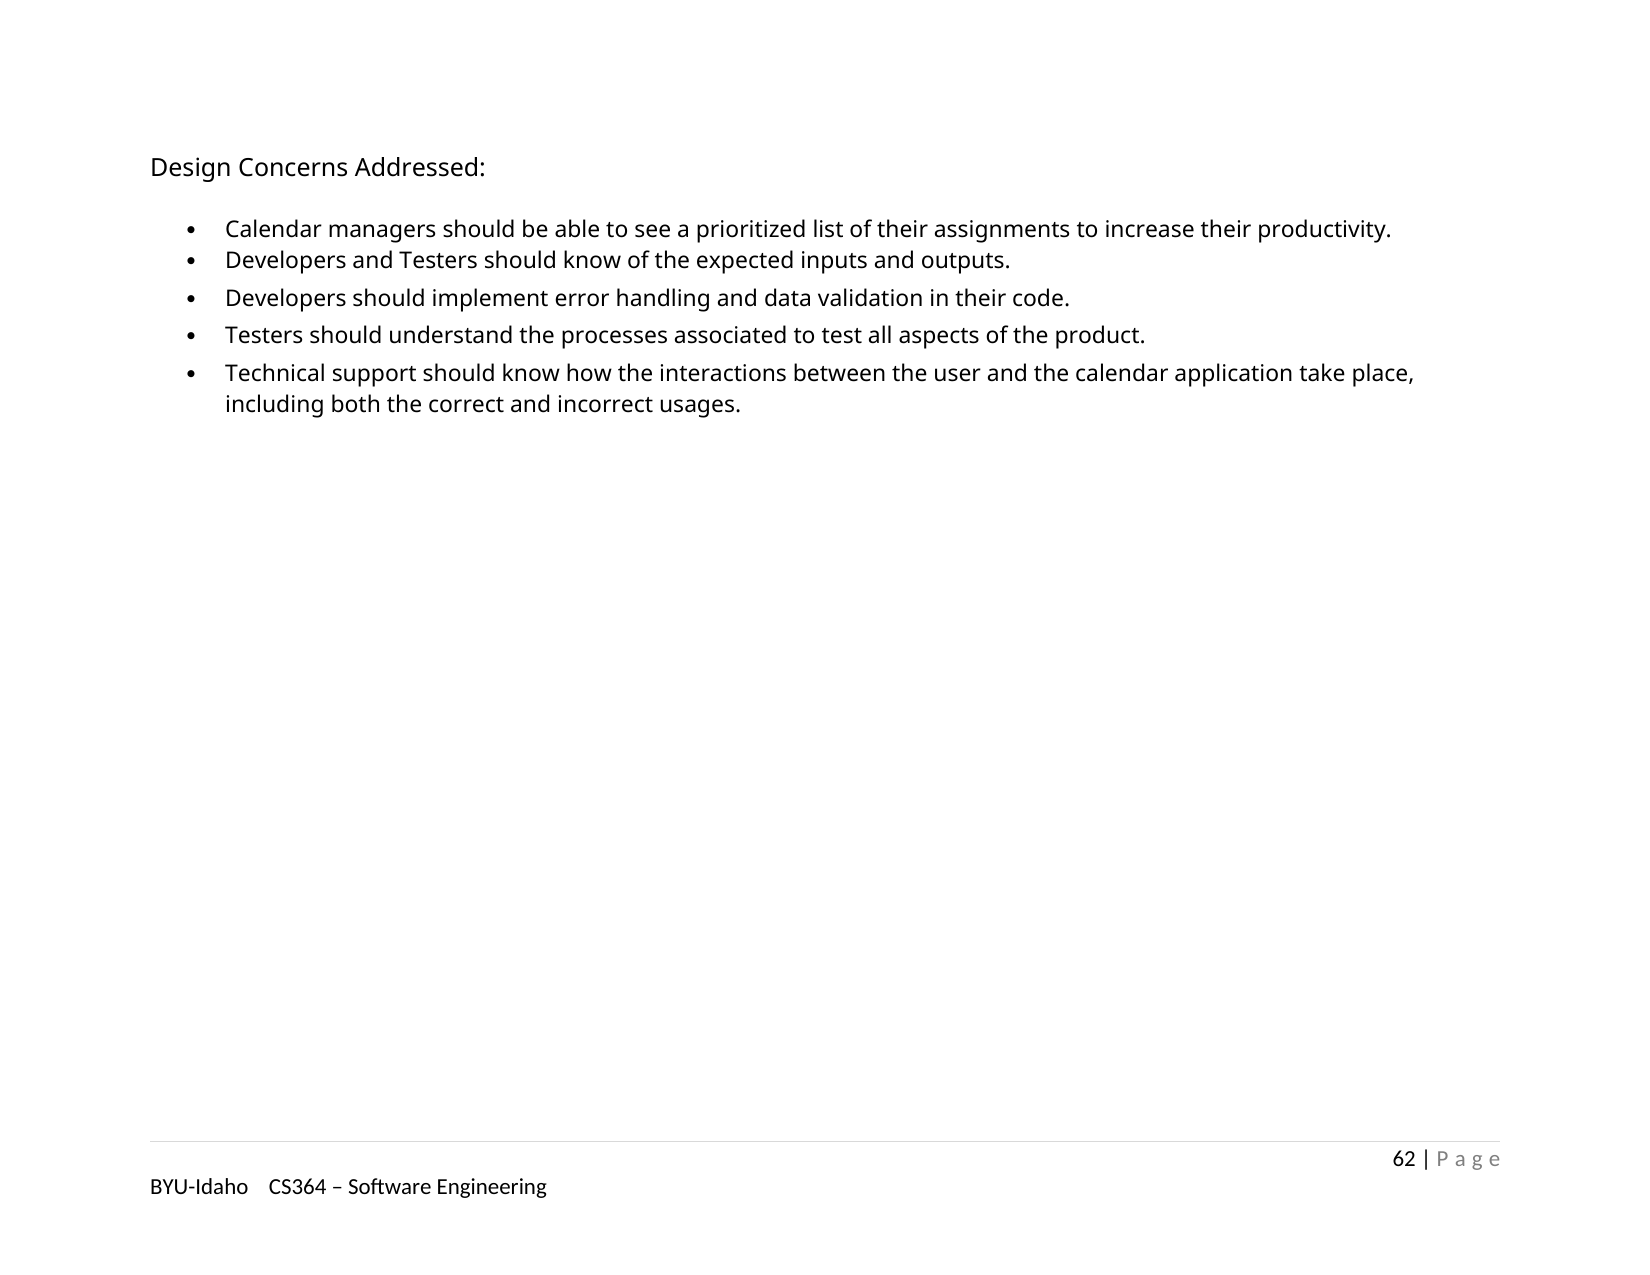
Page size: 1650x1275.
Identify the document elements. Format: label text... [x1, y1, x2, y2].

text Design Concerns Addressed: [150, 150, 1500, 184]
list Technical support should know how the interactions between the user and the calendar application take place, including both the correct and incorrect usages. [187, 357, 1500, 419]
list Calendar managers should be able to see a prioritized list of their assignments to increase their productivity. [187, 213, 1500, 244]
list Developers and Testers should know of the expected inputs and outputs. [187, 244, 1500, 276]
list Testers should understand the processes associated to test all aspects of the product. [187, 319, 1500, 351]
list Developers should implement error handling and data validation in their code. [187, 282, 1500, 313]
